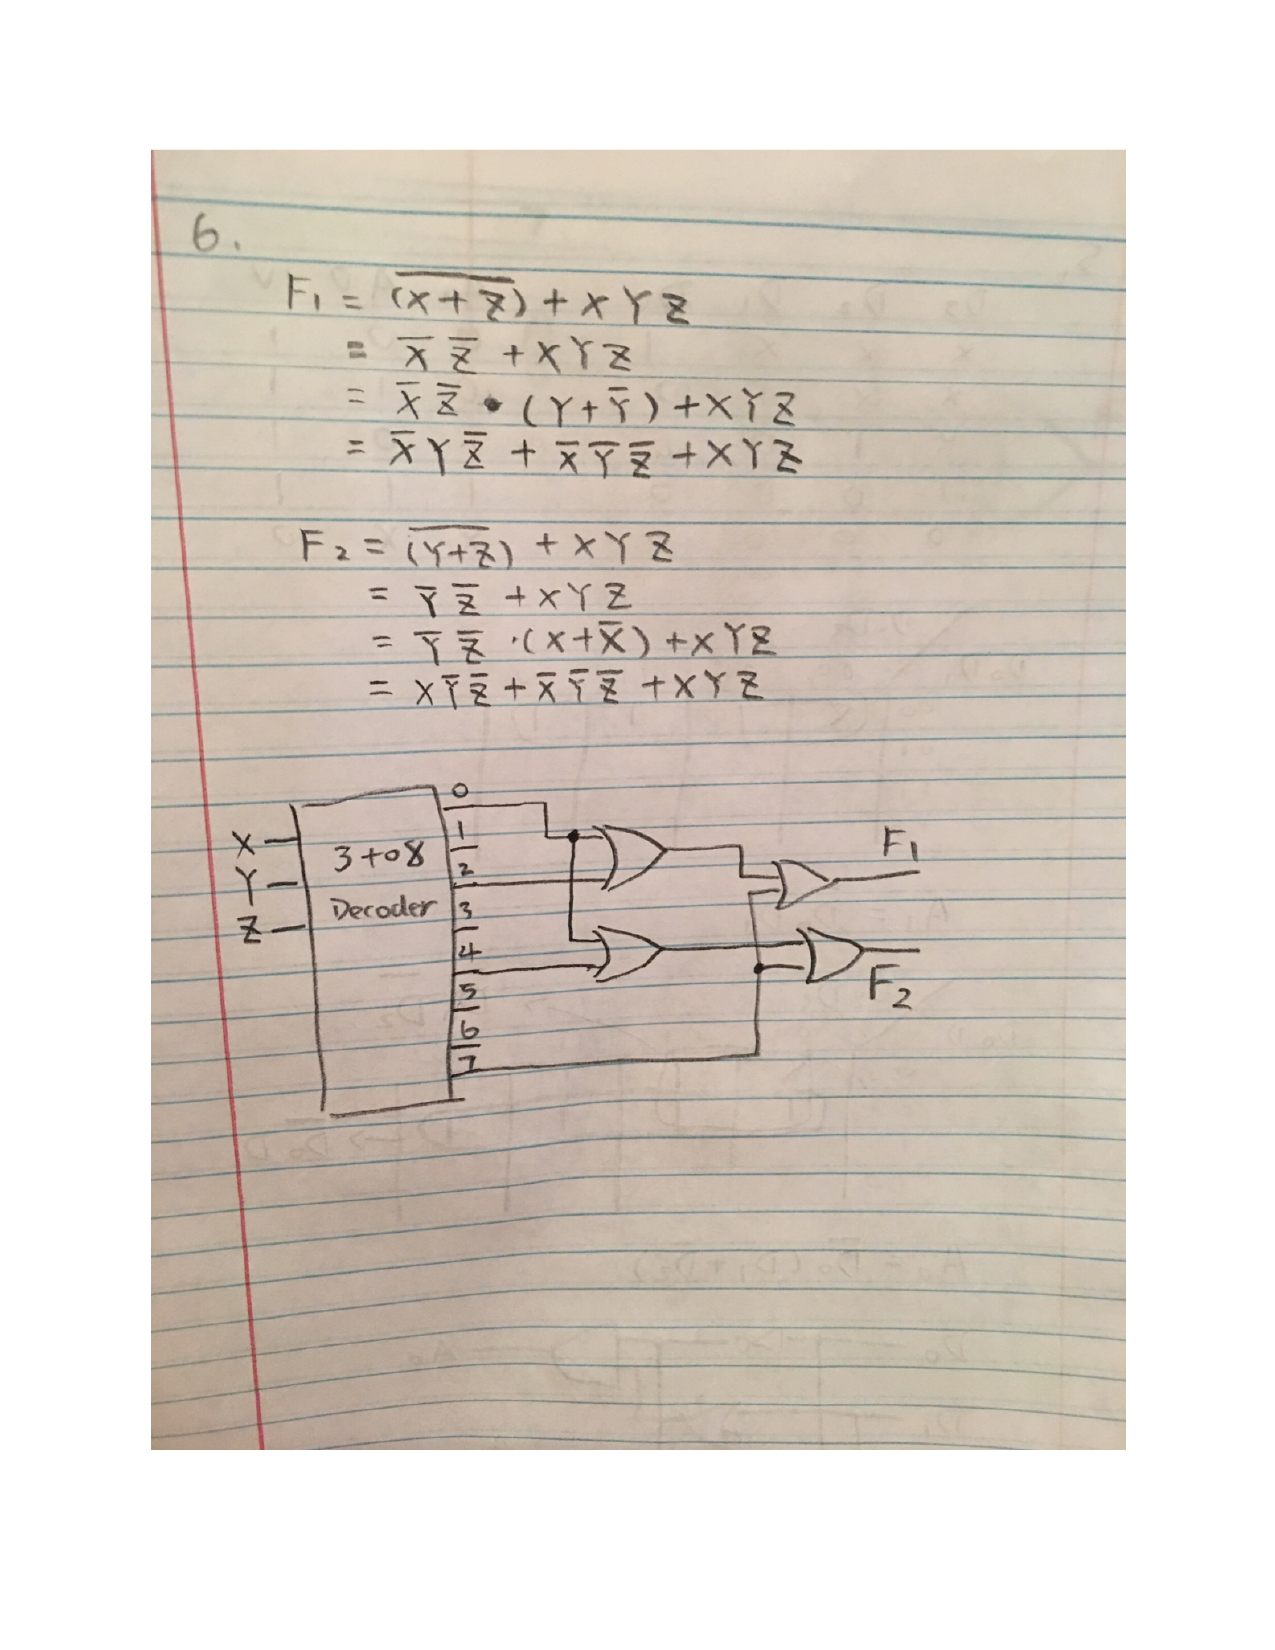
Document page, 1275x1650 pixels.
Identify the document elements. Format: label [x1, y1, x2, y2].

picture [152, 151, 1126, 1448]
